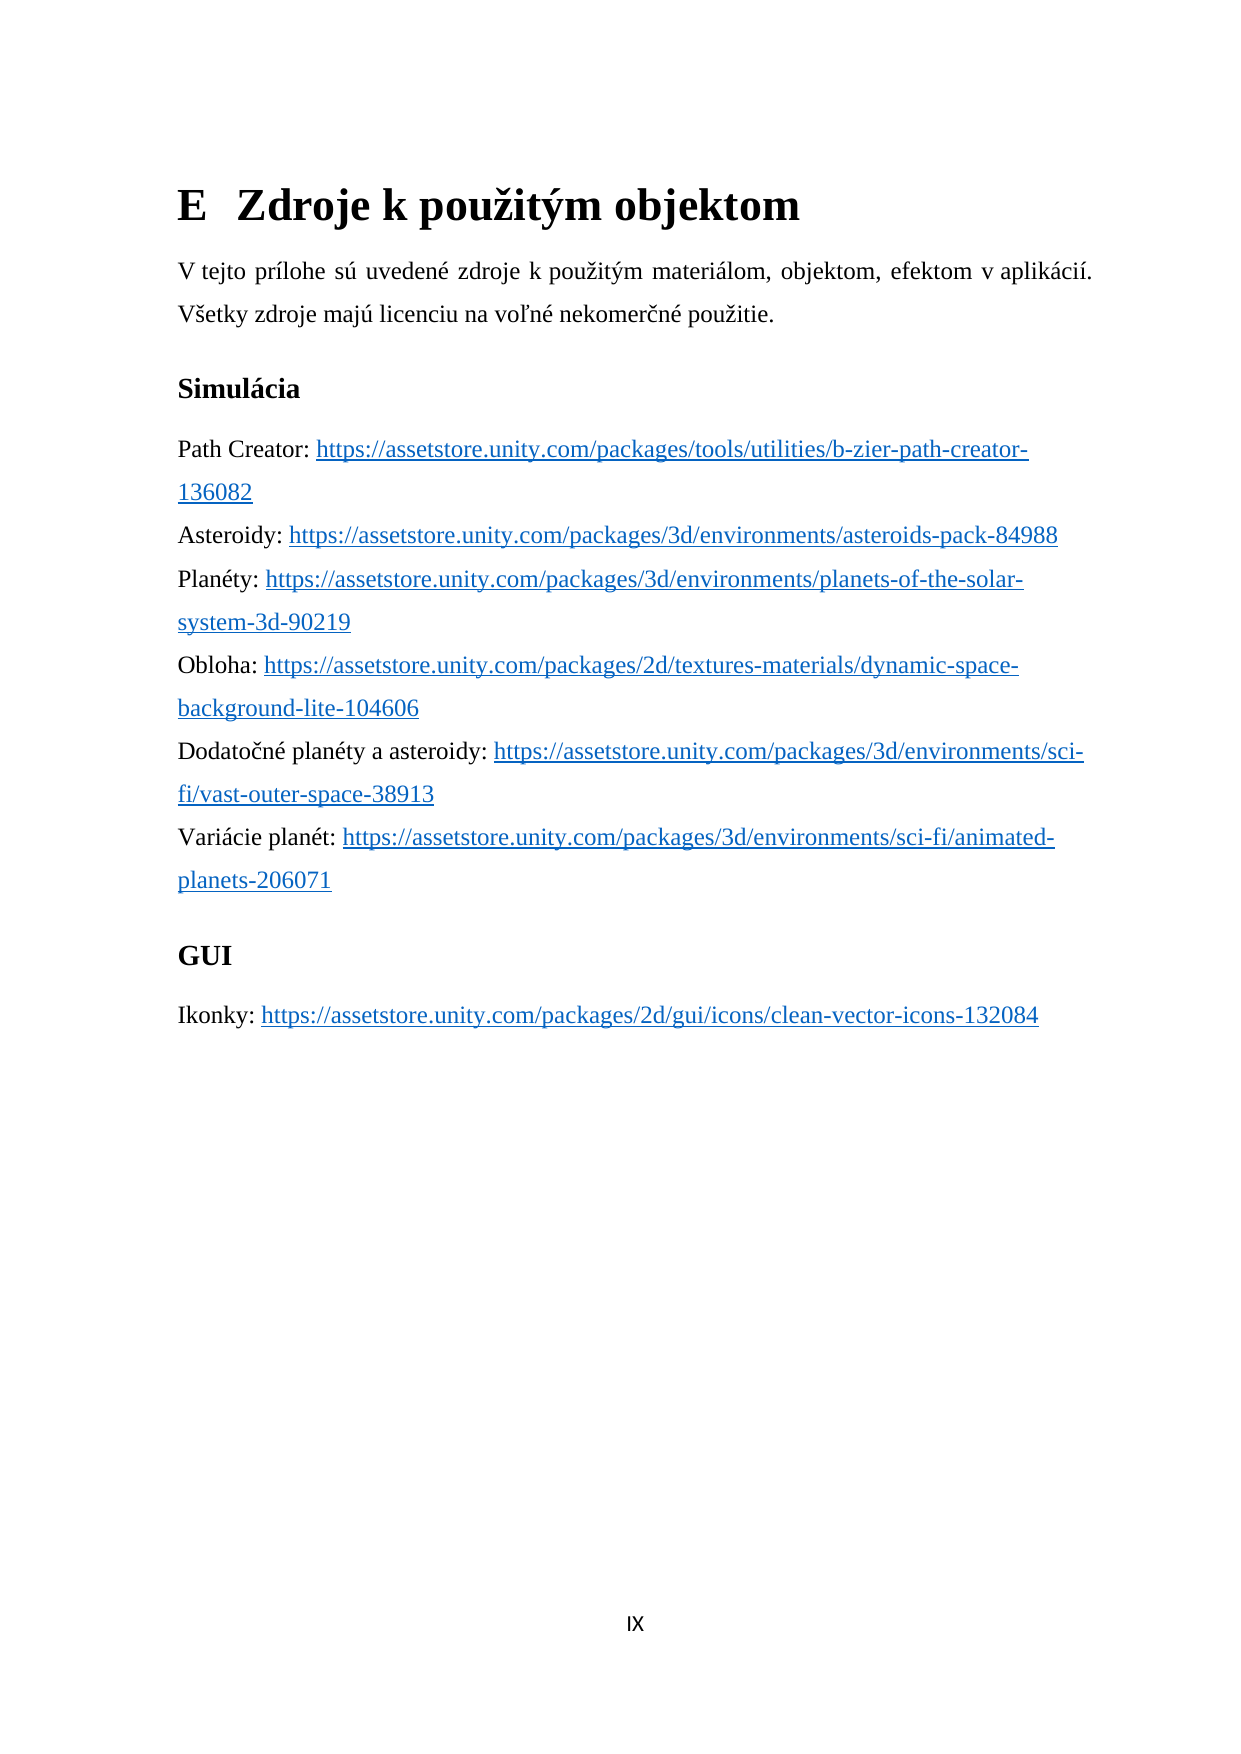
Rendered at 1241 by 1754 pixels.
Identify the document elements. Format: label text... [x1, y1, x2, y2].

text Asteroidy: https://assetstore.unity.com/packages/3d/environments/asteroids-pack-84988 [177, 521, 1092, 549]
text Path Creator: https://assetstore.unity.com/packages/tools/utilities/b-zier-path-creator-136082 [177, 434, 1092, 506]
text Zdroje k použitým objektom [177, 177, 1092, 230]
text Simulácia [177, 372, 1092, 405]
text GUI [177, 938, 1092, 971]
text Ikonky: https://assetstore.unity.com/packages/2d/gui/icons/clean-vector-icons-132084 [177, 1001, 1092, 1029]
text Planéty: https://assetstore.unity.com/packages/3d/environments/planets-of-the-solar-system-3d-90219 [177, 564, 1092, 636]
text Dodatočné planéty a asteroidy: https://assetstore.unity.com/packages/3d/environments/sci-fi/vast-outer-space-38913 [177, 736, 1092, 808]
text V tejto prílohe sú uvedené zdroje k použitým materiálom, objektom, efektom v aplikácií. Všetky zdroje majú licenciu na voľné nekomerčné použitie. [177, 256, 1092, 328]
text Obloha: https://assetstore.unity.com/packages/2d/textures-materials/dynamic-space-background-lite-104606 [177, 650, 1092, 722]
text Variácie planét: https://assetstore.unity.com/packages/3d/environments/sci-fi/animated-planets-206071 [177, 822, 1092, 894]
